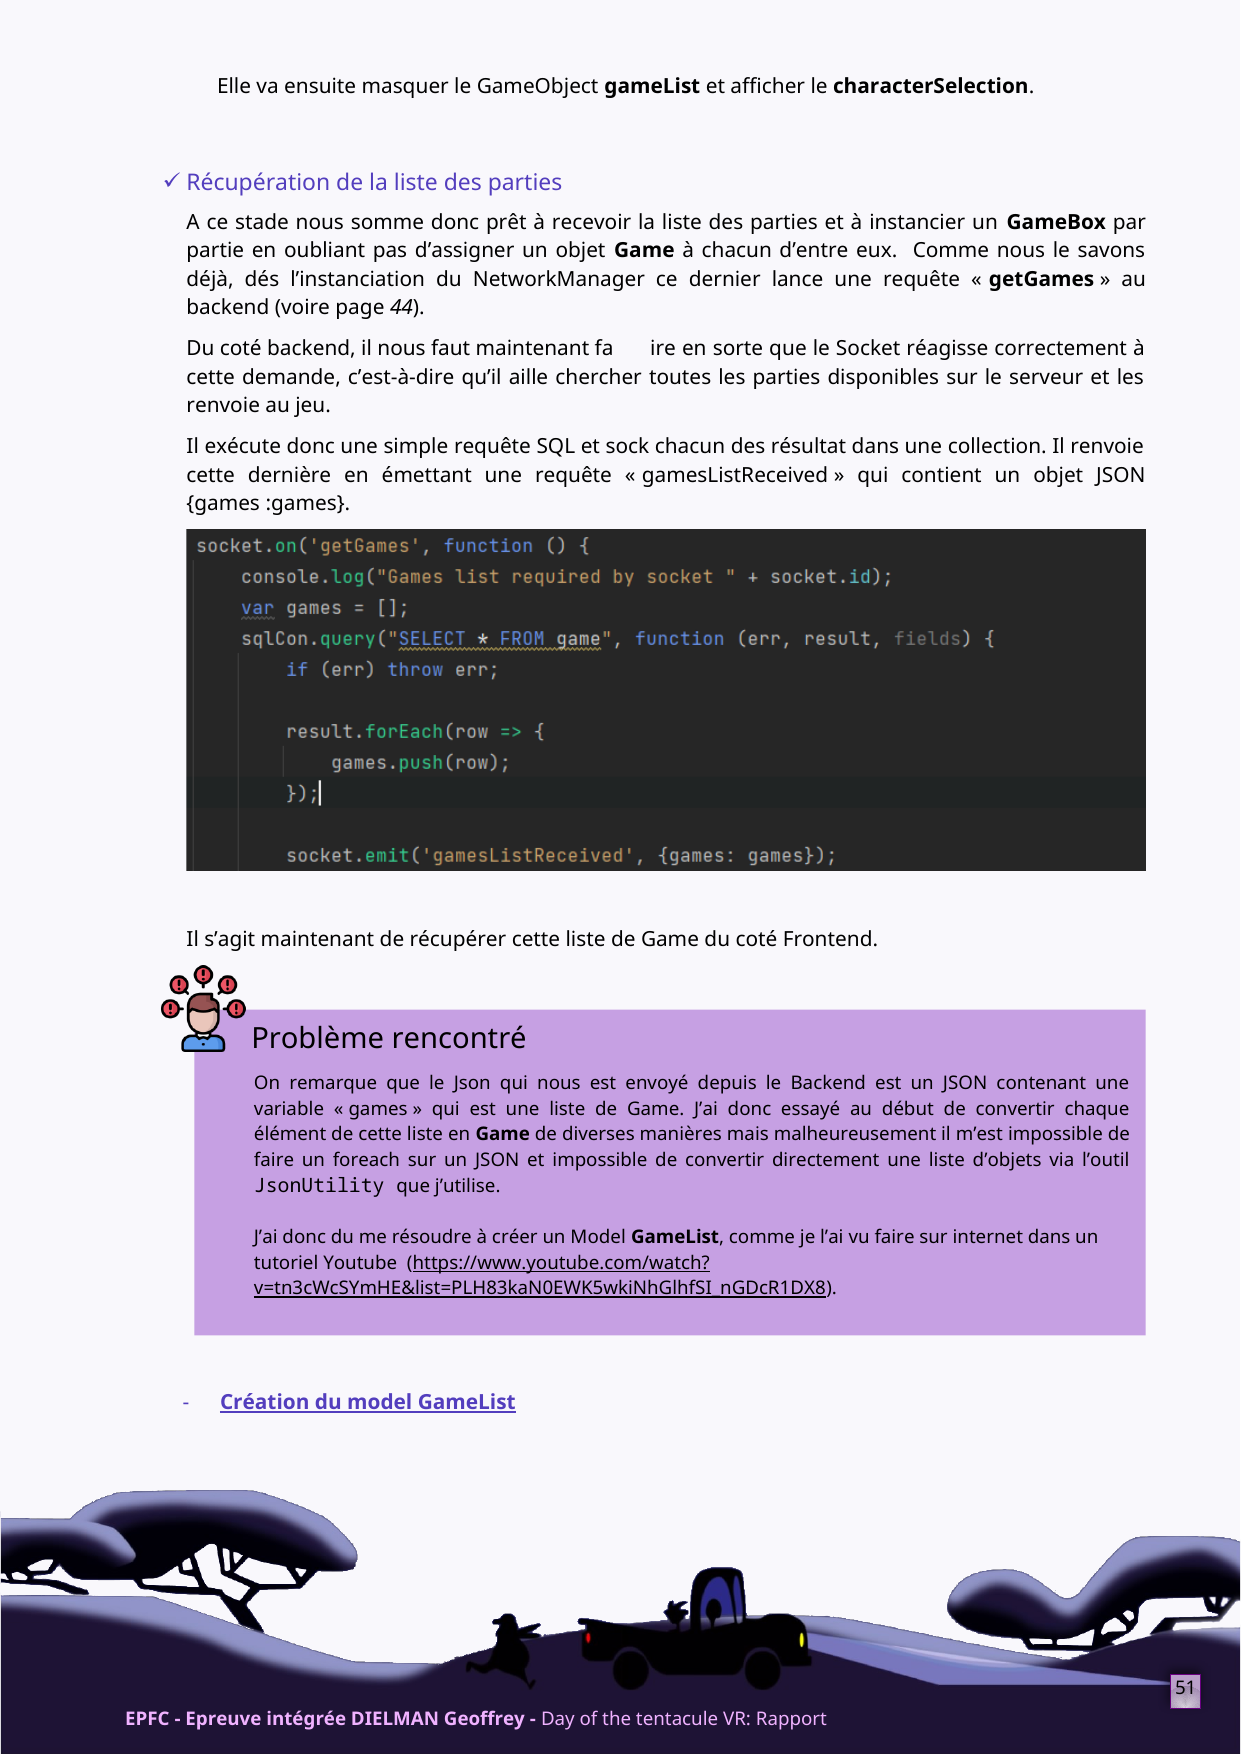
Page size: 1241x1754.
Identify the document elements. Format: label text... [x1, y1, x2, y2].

picture [0, 1479, 1241, 1754]
text Il exécute donc une simple requête SQL et sock chacun des résultat dans une collection. Il renvoie cette dernière en émettant une requête « gamesListReceived » qui contient un objet JSON {games :games}. [186, 431, 1146, 517]
subtitle Création du model GameList [182, 1387, 1146, 1415]
text Elle va ensuite masquer le GameObject gameList et afficher le characterSelection. [217, 71, 1146, 99]
text Du coté backend, il nous faut maintenant fa ire en sorte que le Socket réagisse correctement à cette demande, c’est-à-dire qu’il aille chercher toutes les parties disponibles sur le serveur et les renvoie au jeu. [186, 333, 1146, 419]
text Il s’agit maintenant de récupérer cette liste de Game du coté Frontend. [186, 924, 1146, 953]
text A ce stade nous somme donc prêt à recevoir la liste des parties et à instancier un GameBox par partie en oubliant pas d’assigner un objet Game à chacun d’entre eux. Comme nous le savons déjà, dés l’instanciation du NetworkManager ce dernier lance une requête « getGames » au backend (voire page 35). [186, 207, 1146, 321]
subtitle Récupération de la liste des parties [162, 166, 1146, 197]
picture [186, 529, 1146, 871]
picture [159, 965, 247, 1052]
